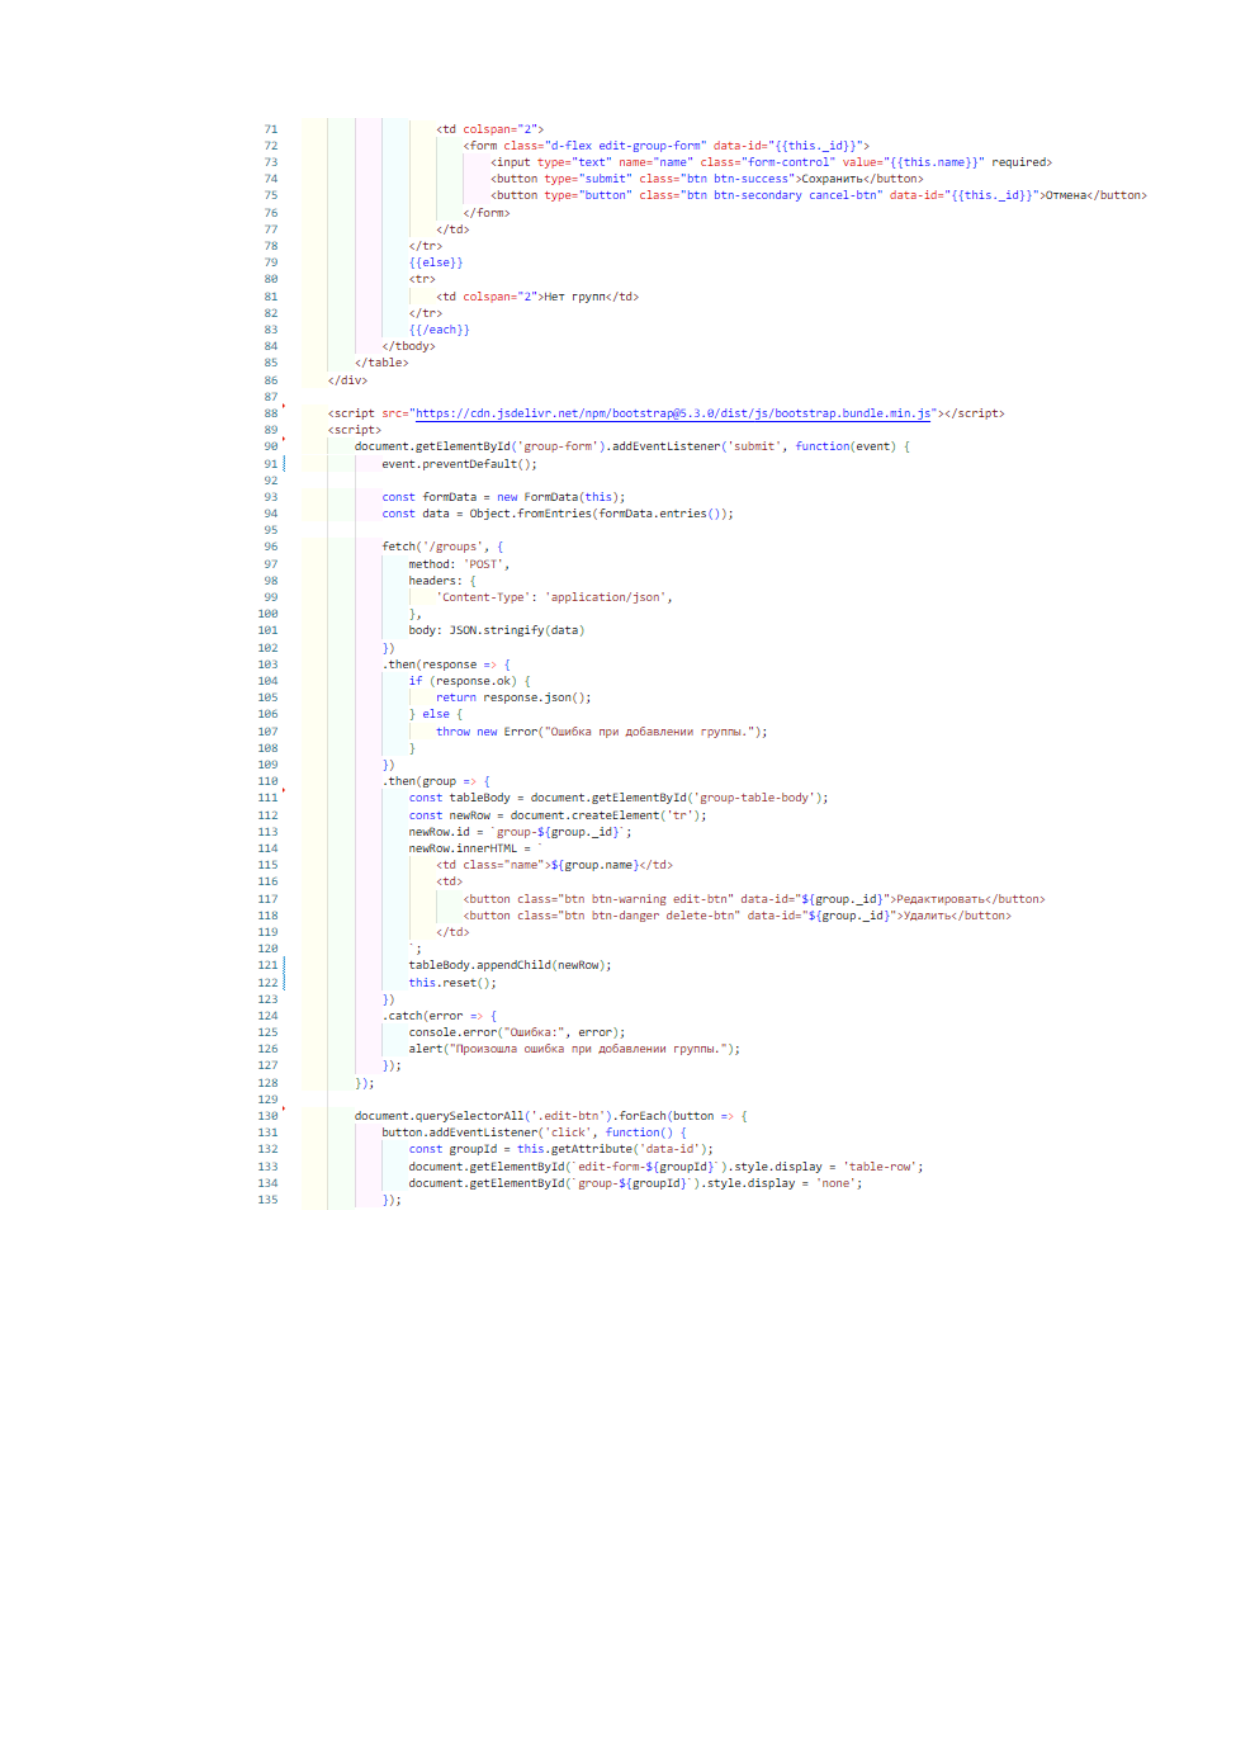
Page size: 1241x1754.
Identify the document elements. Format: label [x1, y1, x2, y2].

picture [251, 118, 1226, 1210]
